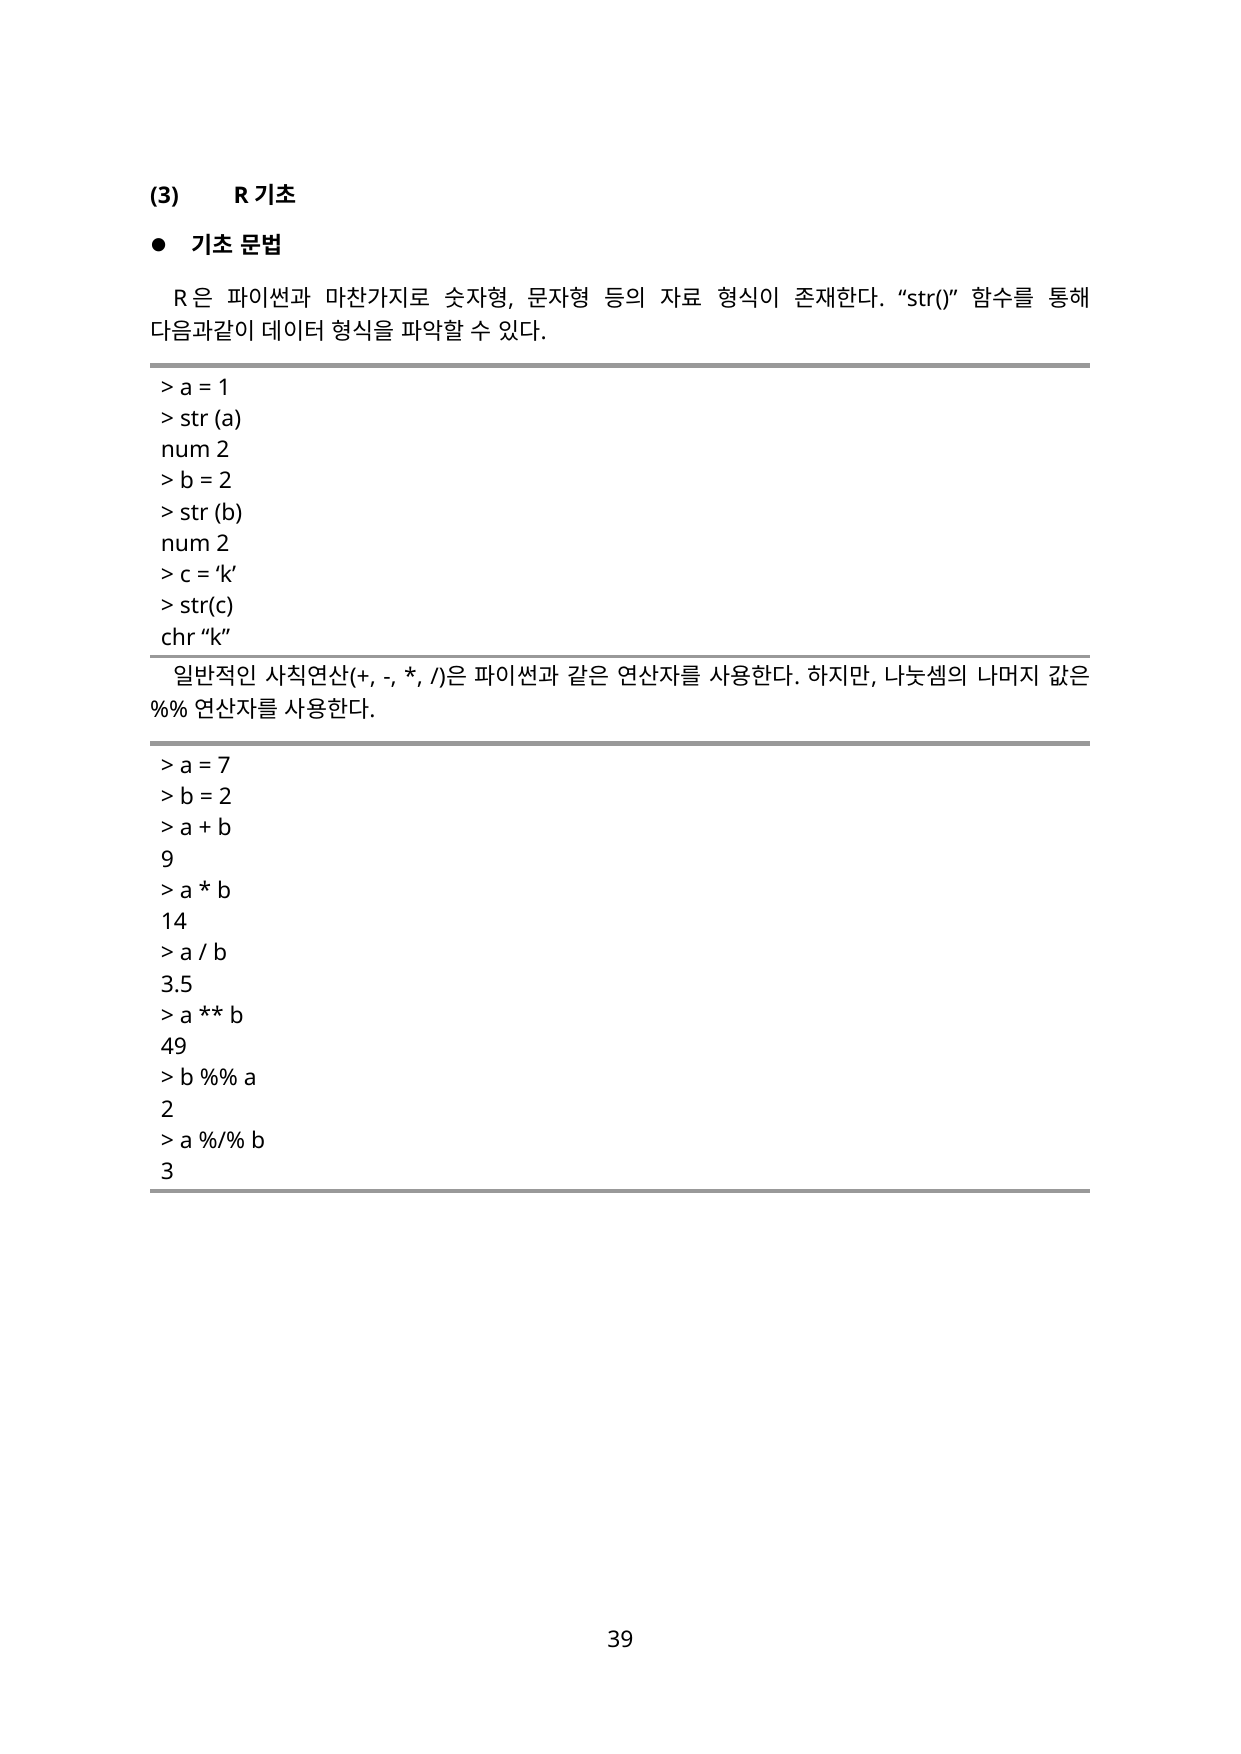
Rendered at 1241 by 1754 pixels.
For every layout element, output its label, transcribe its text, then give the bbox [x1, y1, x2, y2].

text R은 파이썬과 마찬가지로 숫자형, 문자형 등의 자료 형식이 존재한다. “str()” 함수를 통해 다음과같이 데이터 형식을 파악할 수 있다. [150, 280, 1090, 346]
table_header > a = 1 > str (a) num 2 > b = 2 > str (b) num 2 > c = ‘k’ > str(c) chr “k” [150, 368, 1090, 655]
subtitle 기초 문법 [150, 227, 1090, 260]
text 일반적인 사칙연산(+, -, *, /)은 파이썬과 같은 연산자를 사용한다. 하지만, 나눗셈의 나머지 값은 %% 연산자를 사용한다. [150, 658, 1090, 724]
text R 기초 [150, 177, 1090, 211]
table_header > a = 7 > b = 2 > a + b 9 > a * b 14 > a / b 3.5 > a ** b 49 > b %% a 2 > a %/% b 3 [150, 746, 1090, 1189]
